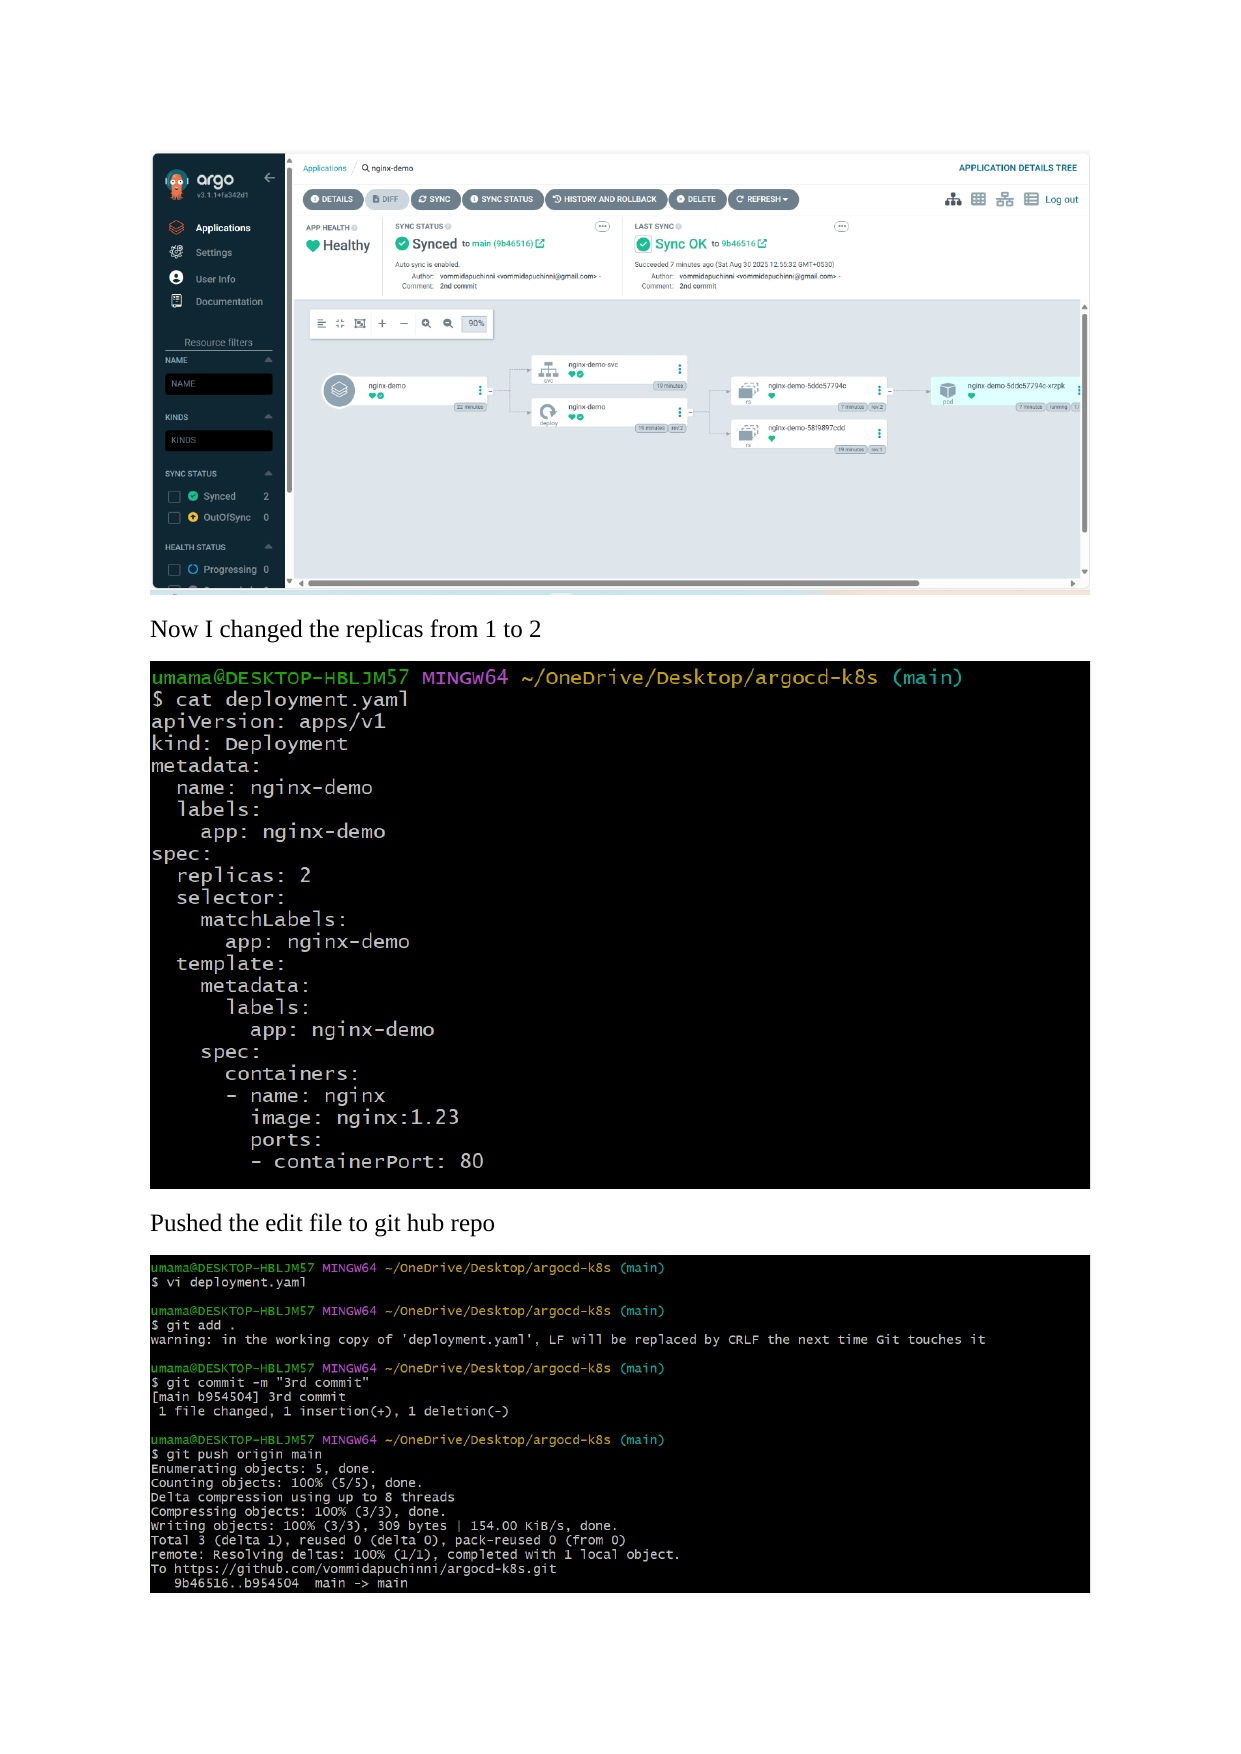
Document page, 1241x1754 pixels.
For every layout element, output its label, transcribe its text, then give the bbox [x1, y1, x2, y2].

text Now I changed the replicas from 1 to 2 [150, 614, 1090, 642]
text Pushed the edit file to git hub repo [150, 1208, 1090, 1237]
picture [150, 150, 1091, 595]
picture [150, 661, 1091, 1189]
picture [150, 1255, 1091, 1593]
